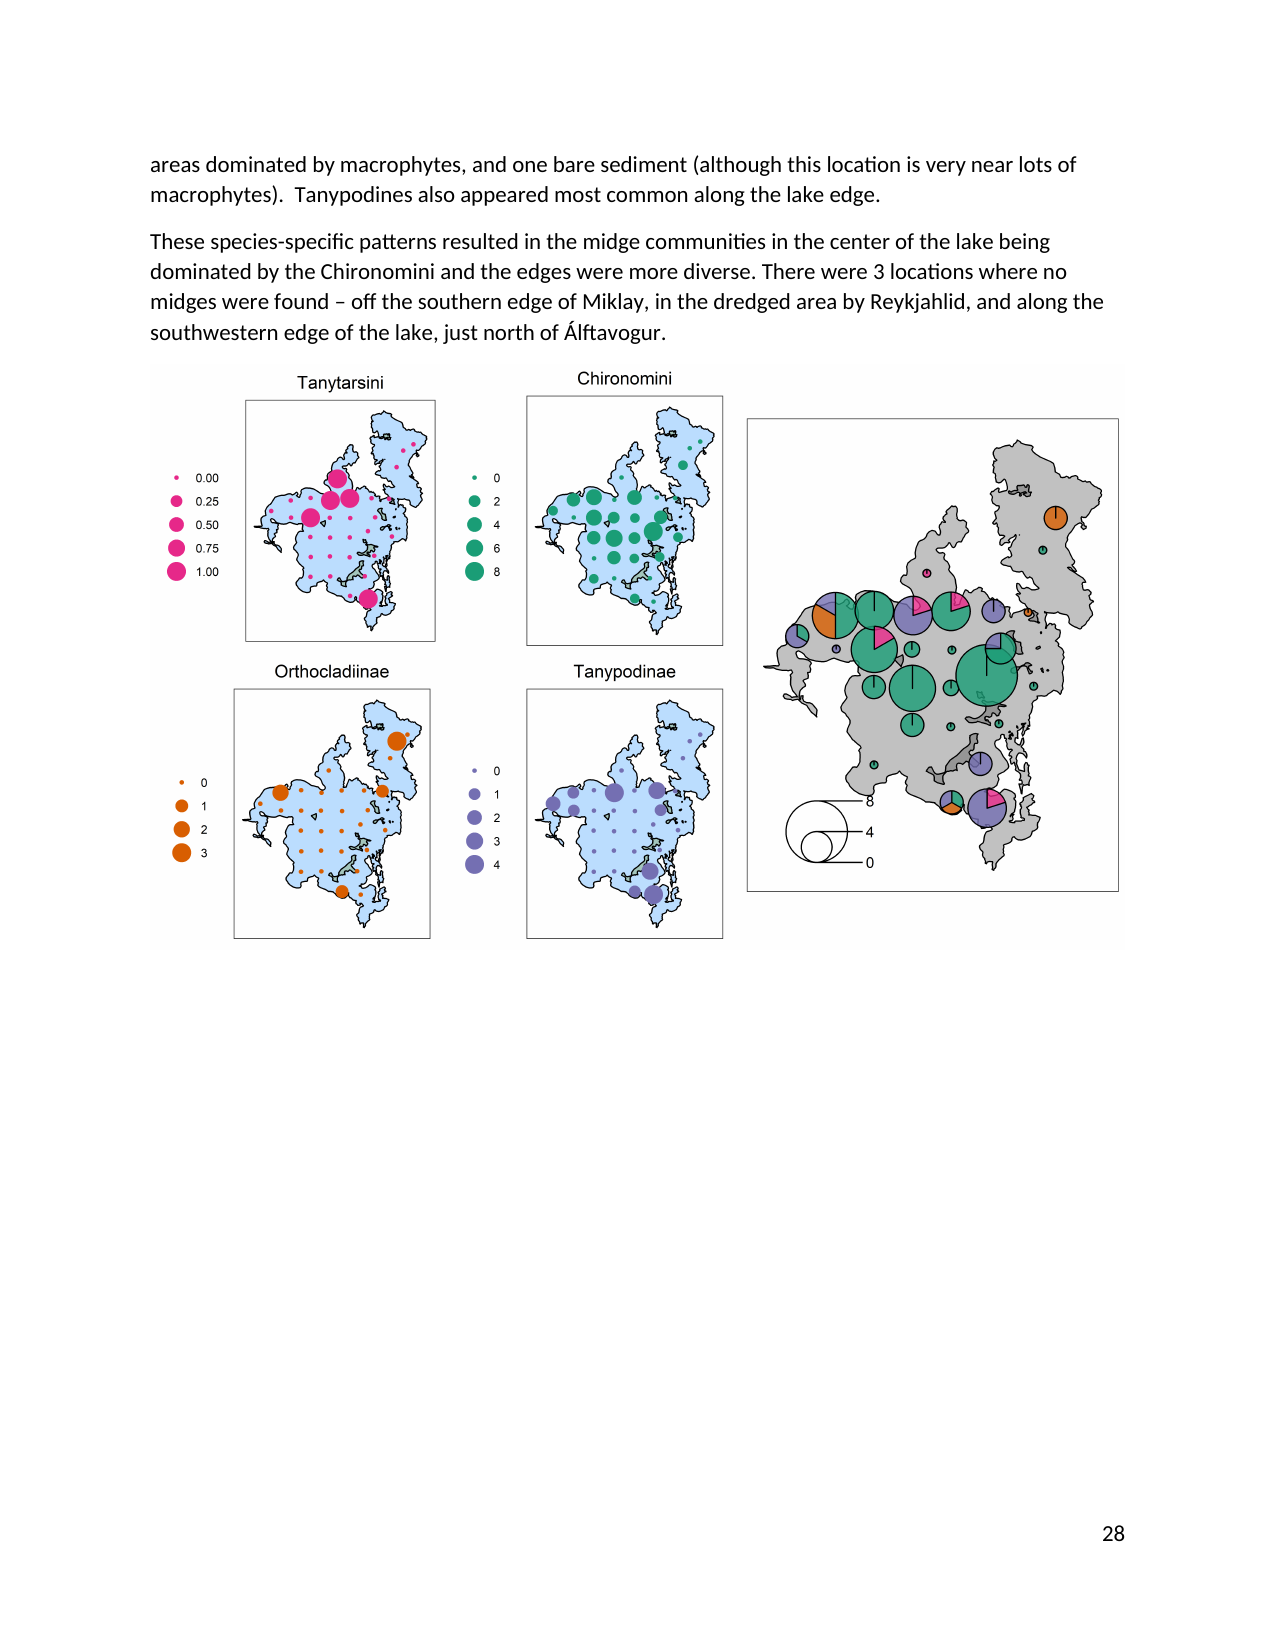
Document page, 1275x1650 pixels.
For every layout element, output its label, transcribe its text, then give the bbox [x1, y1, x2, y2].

picture [150, 364, 1125, 950]
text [150, 150, 1125, 208]
text These species-specific patterns resulted in the midge communities in the center of the lake being dominated by the Chironomini and the edges were more diverse. There were 3 locations where no midges were found – off the southern edge of Miklay, in the dredged area by Reykjahlid, and along the southwestern edge of the lake, just north of Álftavogur. [150, 227, 1125, 346]
